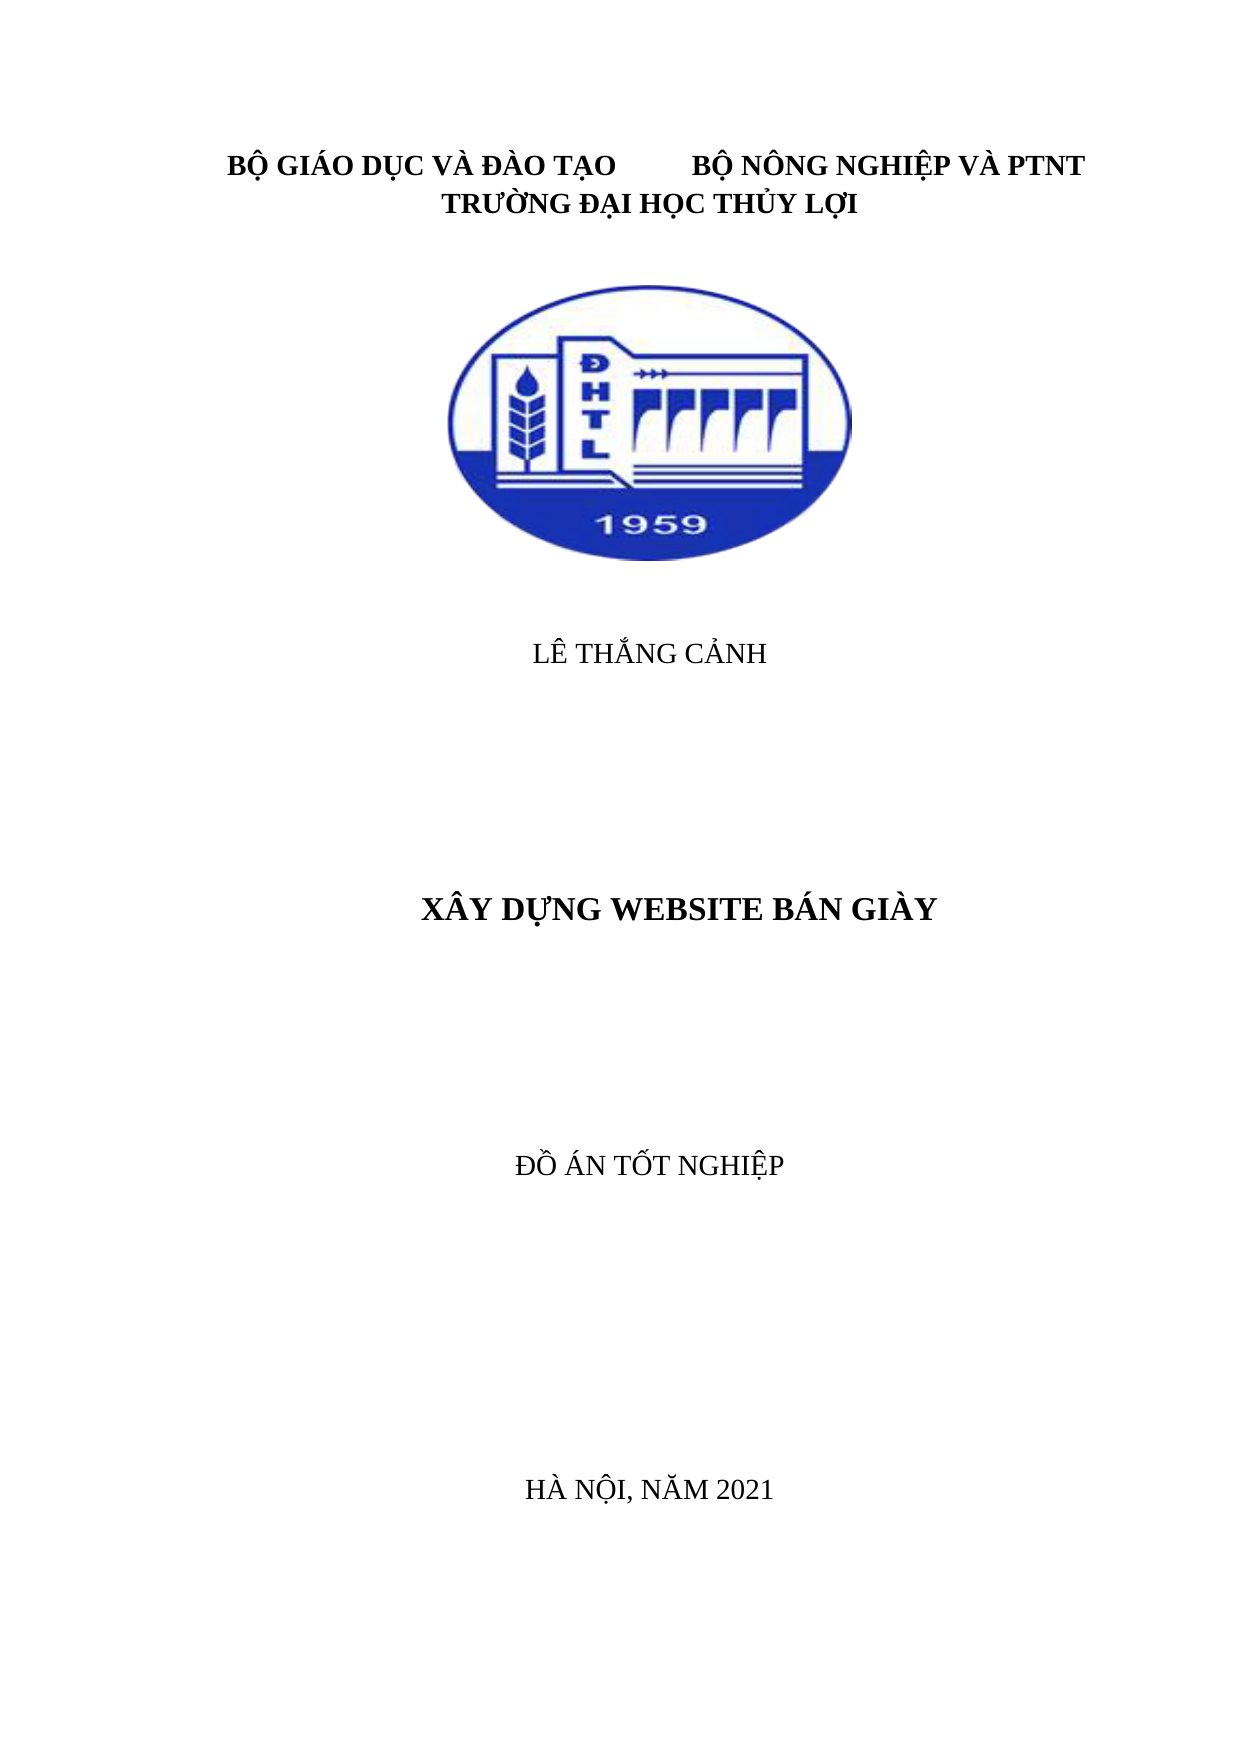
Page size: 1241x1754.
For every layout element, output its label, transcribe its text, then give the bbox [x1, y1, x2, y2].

table_header bỘ GIÁO DỤC VÀ ĐÀO TẠO [189, 148, 655, 186]
text XÂY DỰNG WEBSITE BÁN GIÀY [177, 889, 1122, 928]
picture [447, 285, 852, 561]
table_header BỘ NÔNG NGHIỆP VÀ PTNT [655, 148, 1122, 186]
text HÀ NỘI, NĂM 2021 [177, 1472, 1122, 1506]
text Lê THẮNG CẢNH [177, 637, 1122, 670]
text TRƯỜNG ĐẠI HỌC THỦY LỢI [177, 186, 1122, 220]
text ĐỒ ÁN TỐT NGHIỆP [177, 1148, 1122, 1181]
